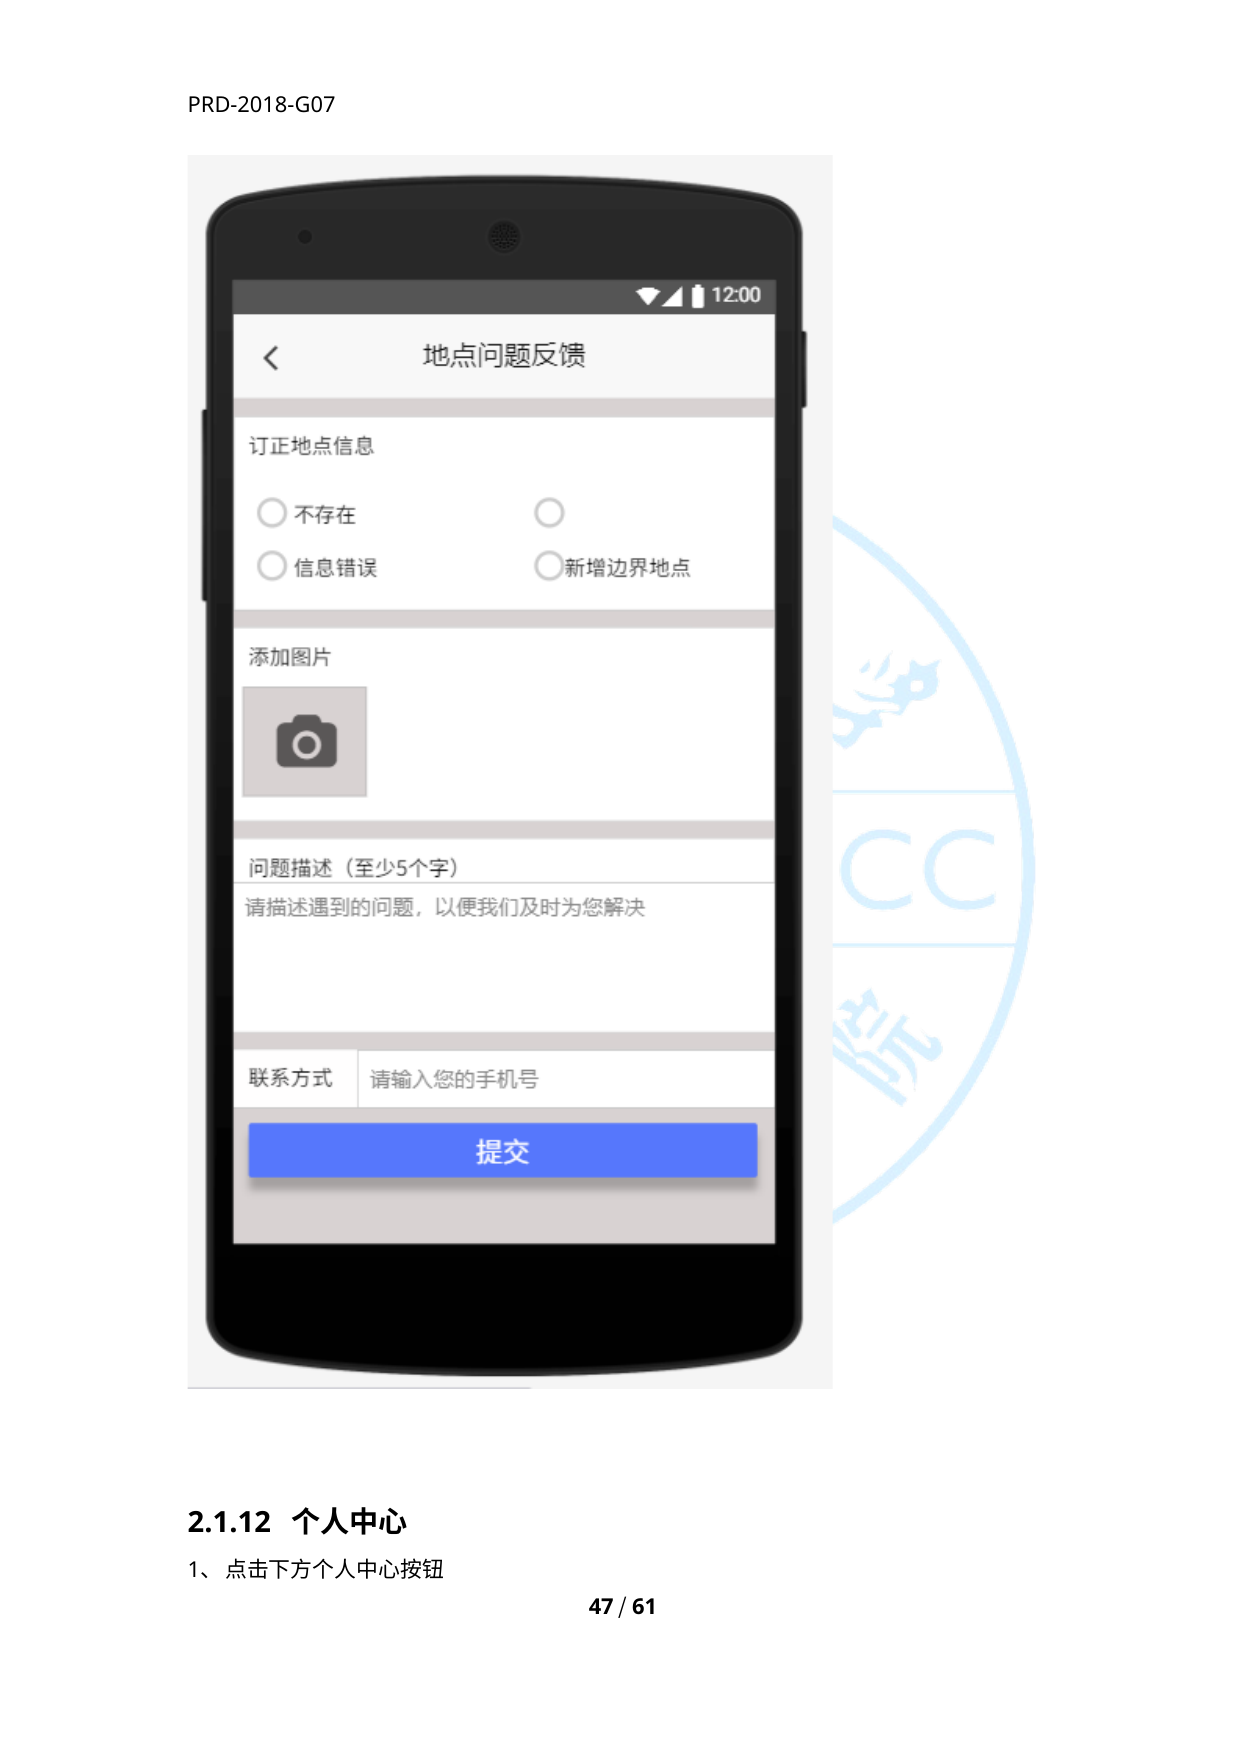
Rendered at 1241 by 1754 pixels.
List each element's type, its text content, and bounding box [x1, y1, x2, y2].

picture [187, 155, 833, 1389]
list 点击下方个人中心按钮 [187, 1552, 1053, 1584]
text 个人中心 [187, 1487, 1053, 1552]
